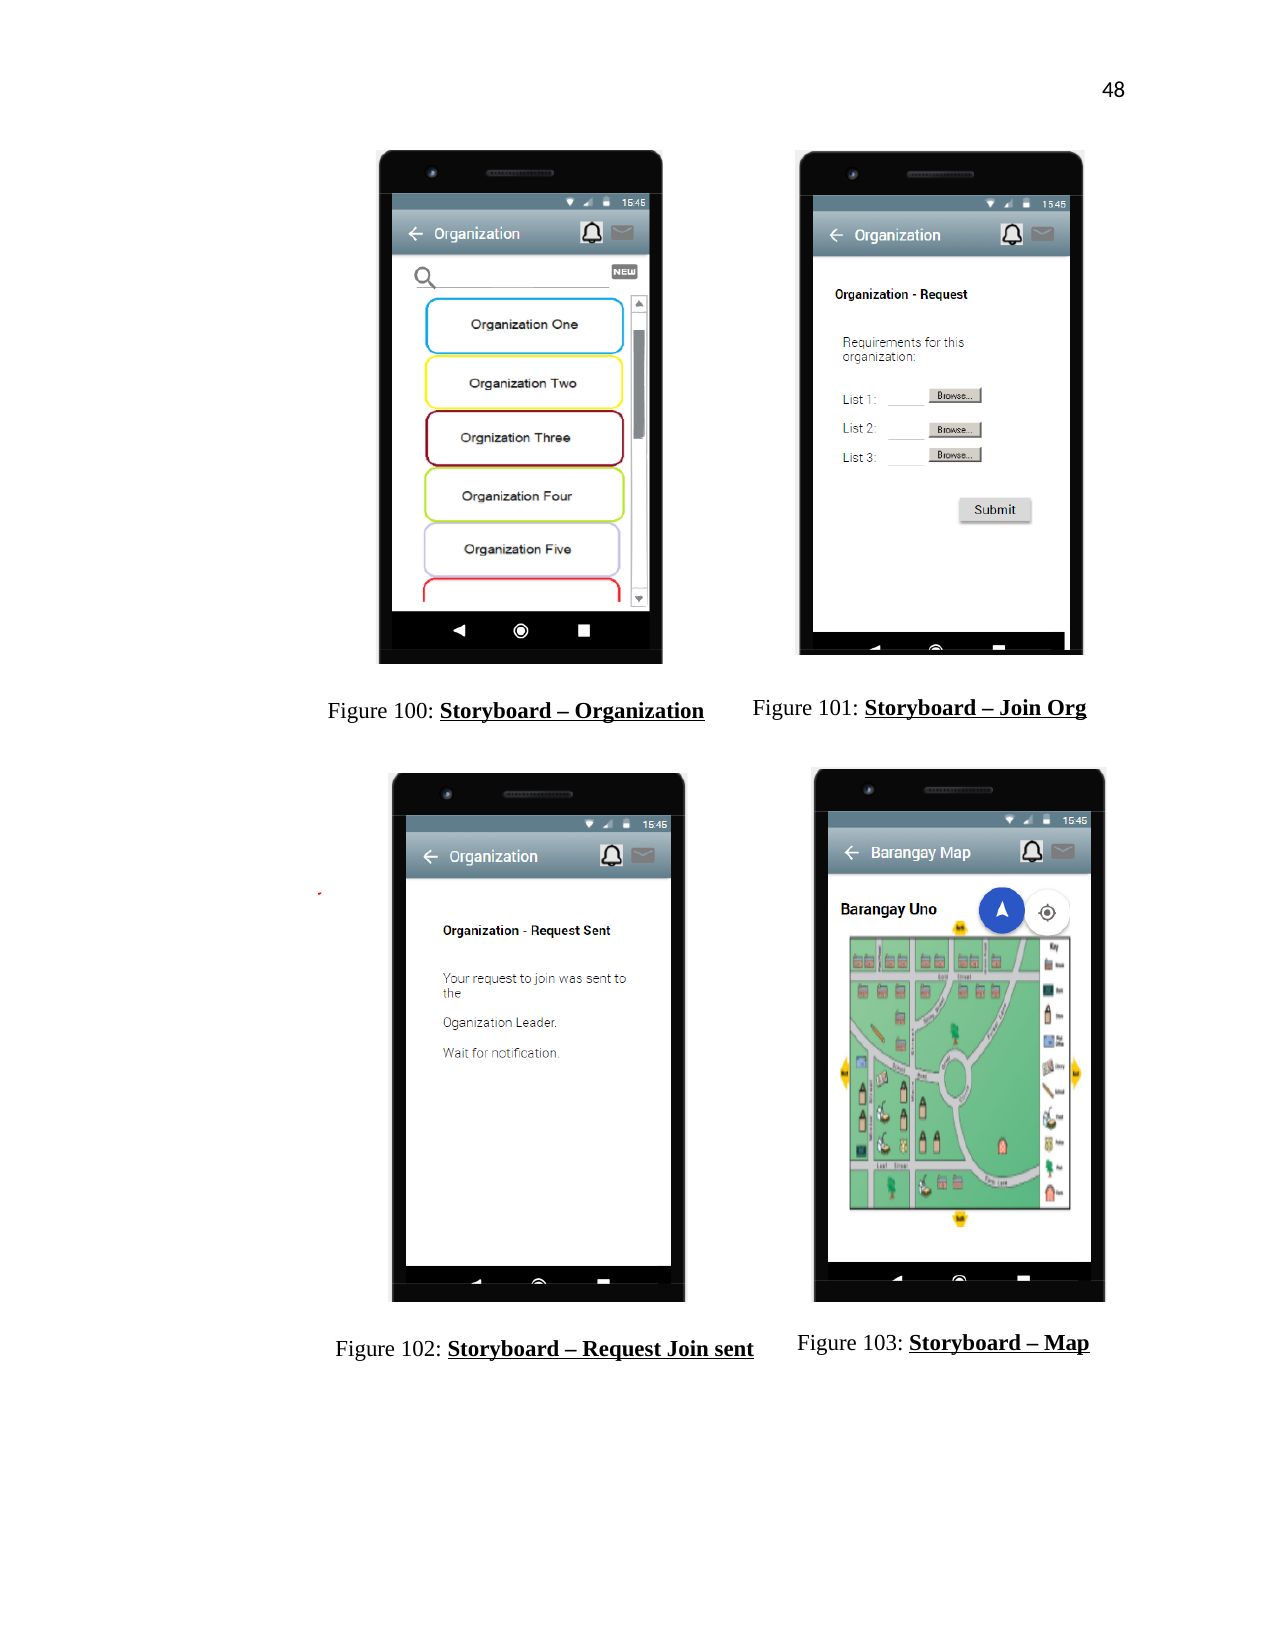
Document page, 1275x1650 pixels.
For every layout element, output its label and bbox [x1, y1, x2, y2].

picture [811, 767, 1107, 1302]
picture [794, 150, 1085, 653]
picture [317, 773, 688, 1302]
picture [375, 150, 663, 662]
